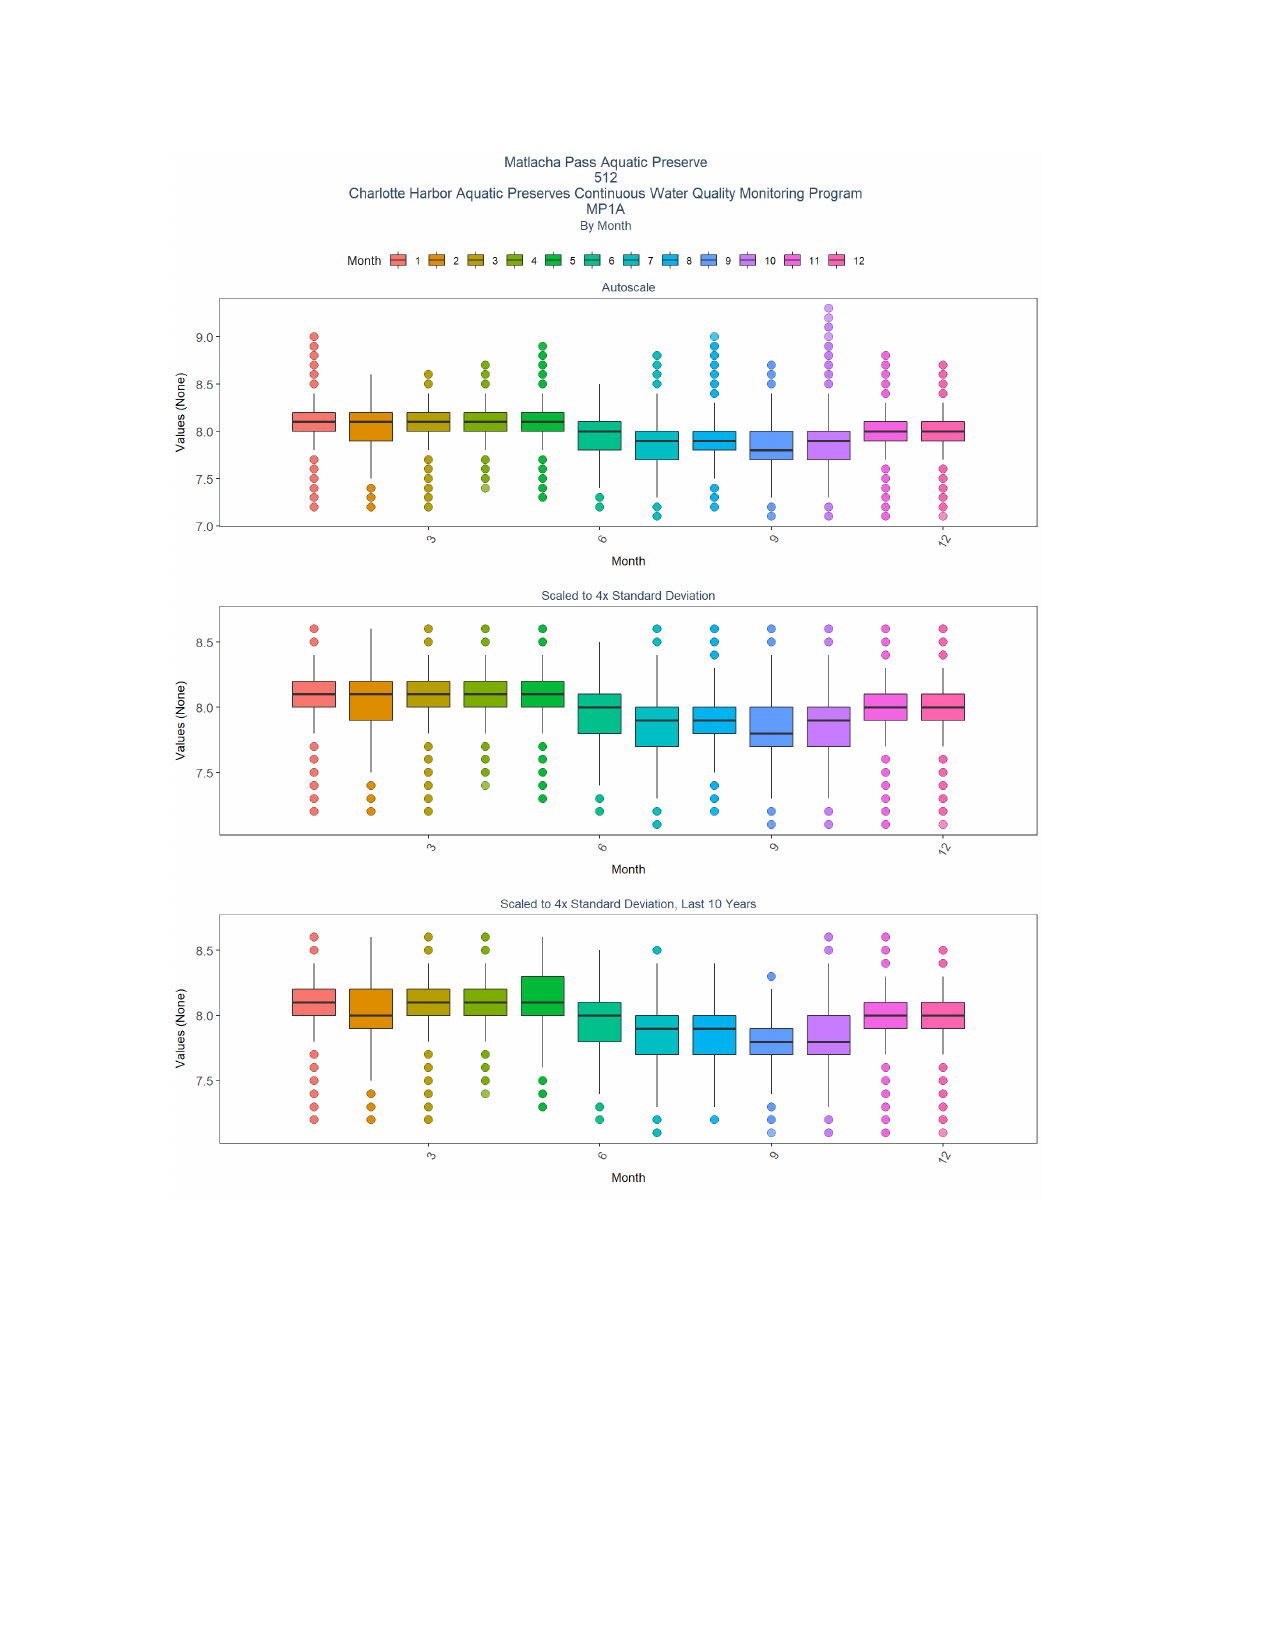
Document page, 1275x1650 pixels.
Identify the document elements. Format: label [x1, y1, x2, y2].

picture [168, 150, 1044, 1200]
